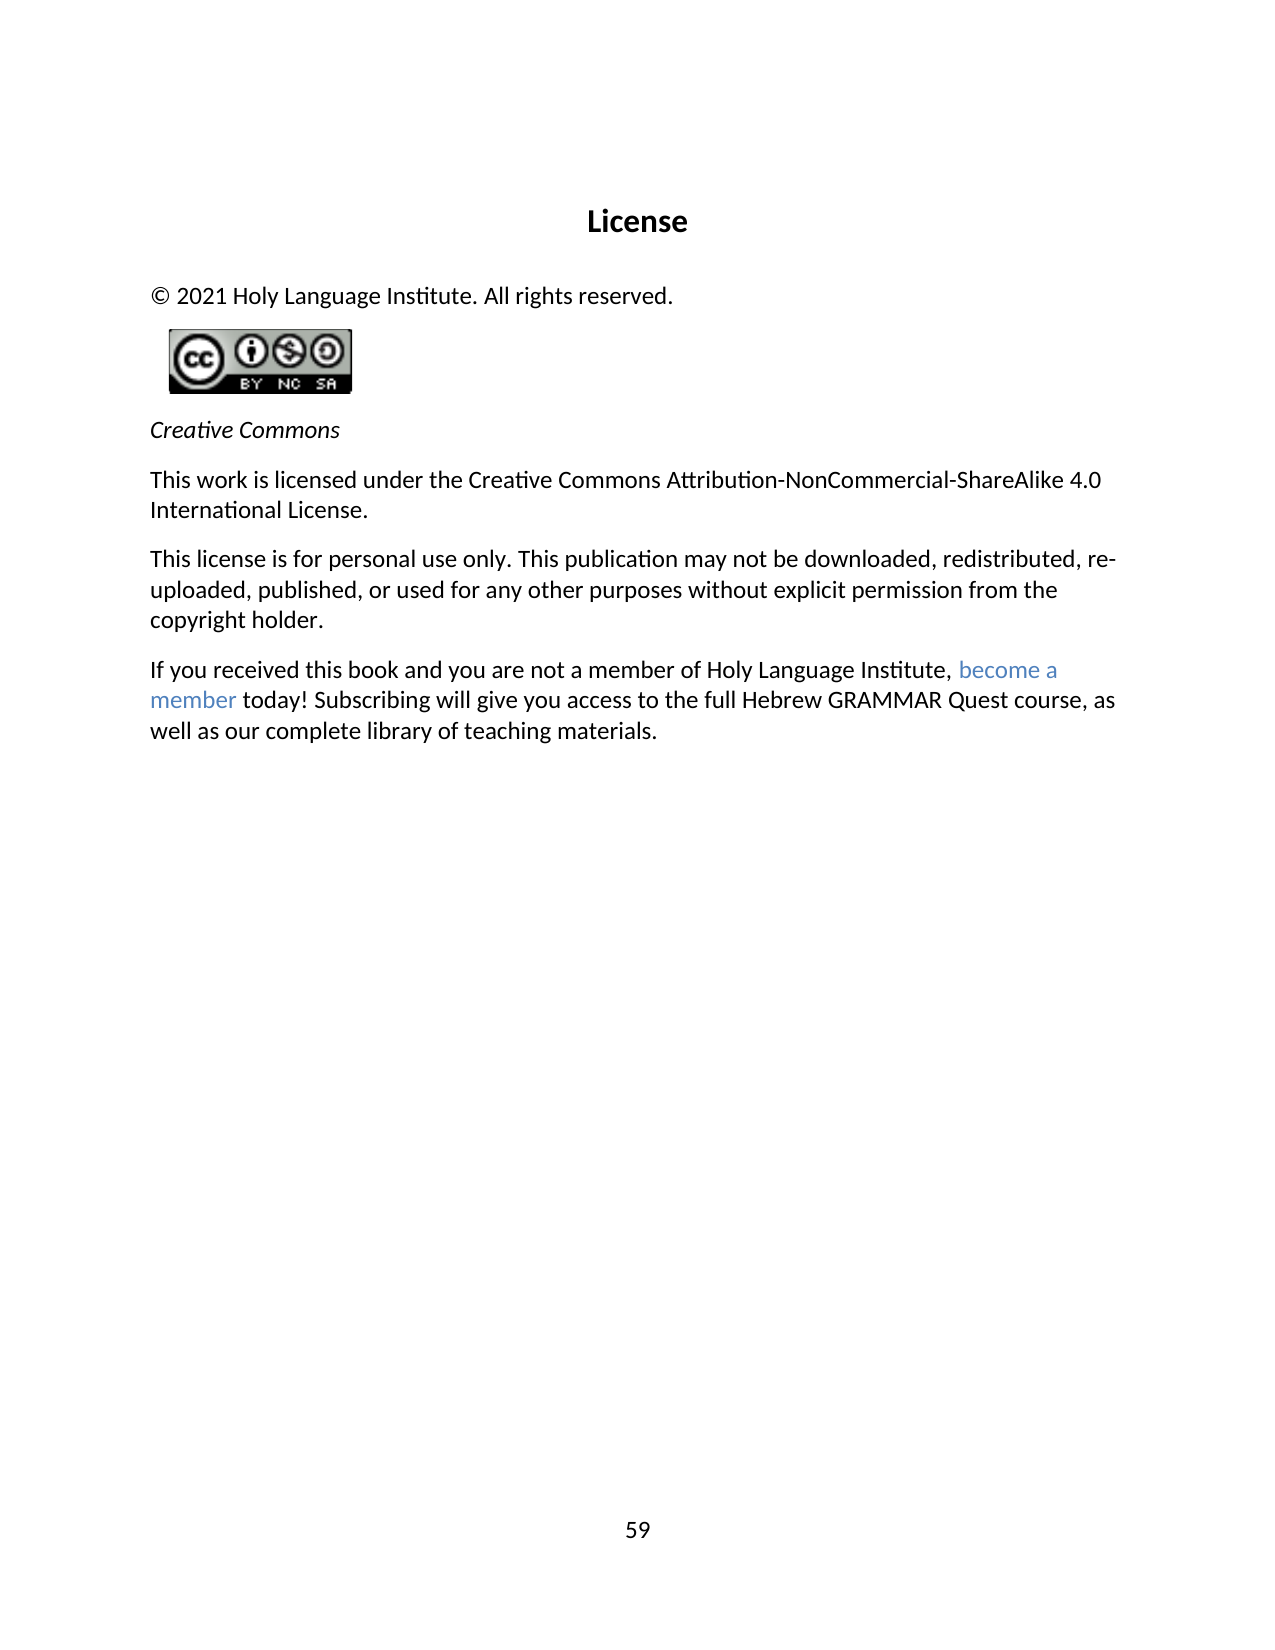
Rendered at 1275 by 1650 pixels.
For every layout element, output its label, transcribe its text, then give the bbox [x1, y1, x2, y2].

text Creative Commons [150, 414, 1125, 445]
subtitle License [150, 200, 1125, 241]
picture [168, 329, 353, 394]
text If you received this book and you are not a member of Holy Language Institute, become a member today! Subscribing will give you access to the full Hebrew GRAMMAR Quest course, as well as our complete library of teaching materials. [150, 654, 1125, 745]
text This license is for personal use only. This publication may not be downloaded, redistributed, re-uploaded, published, or used for any other purposes without explicit permission from the copyright holder. [150, 543, 1125, 635]
text This work is licensed under the Creative Commons Attribution-NonCommercial-ShareAlike 4.0 International License. [150, 464, 1125, 525]
text © 2021 Holy Language Institute. All rights reserved. [150, 280, 1125, 310]
